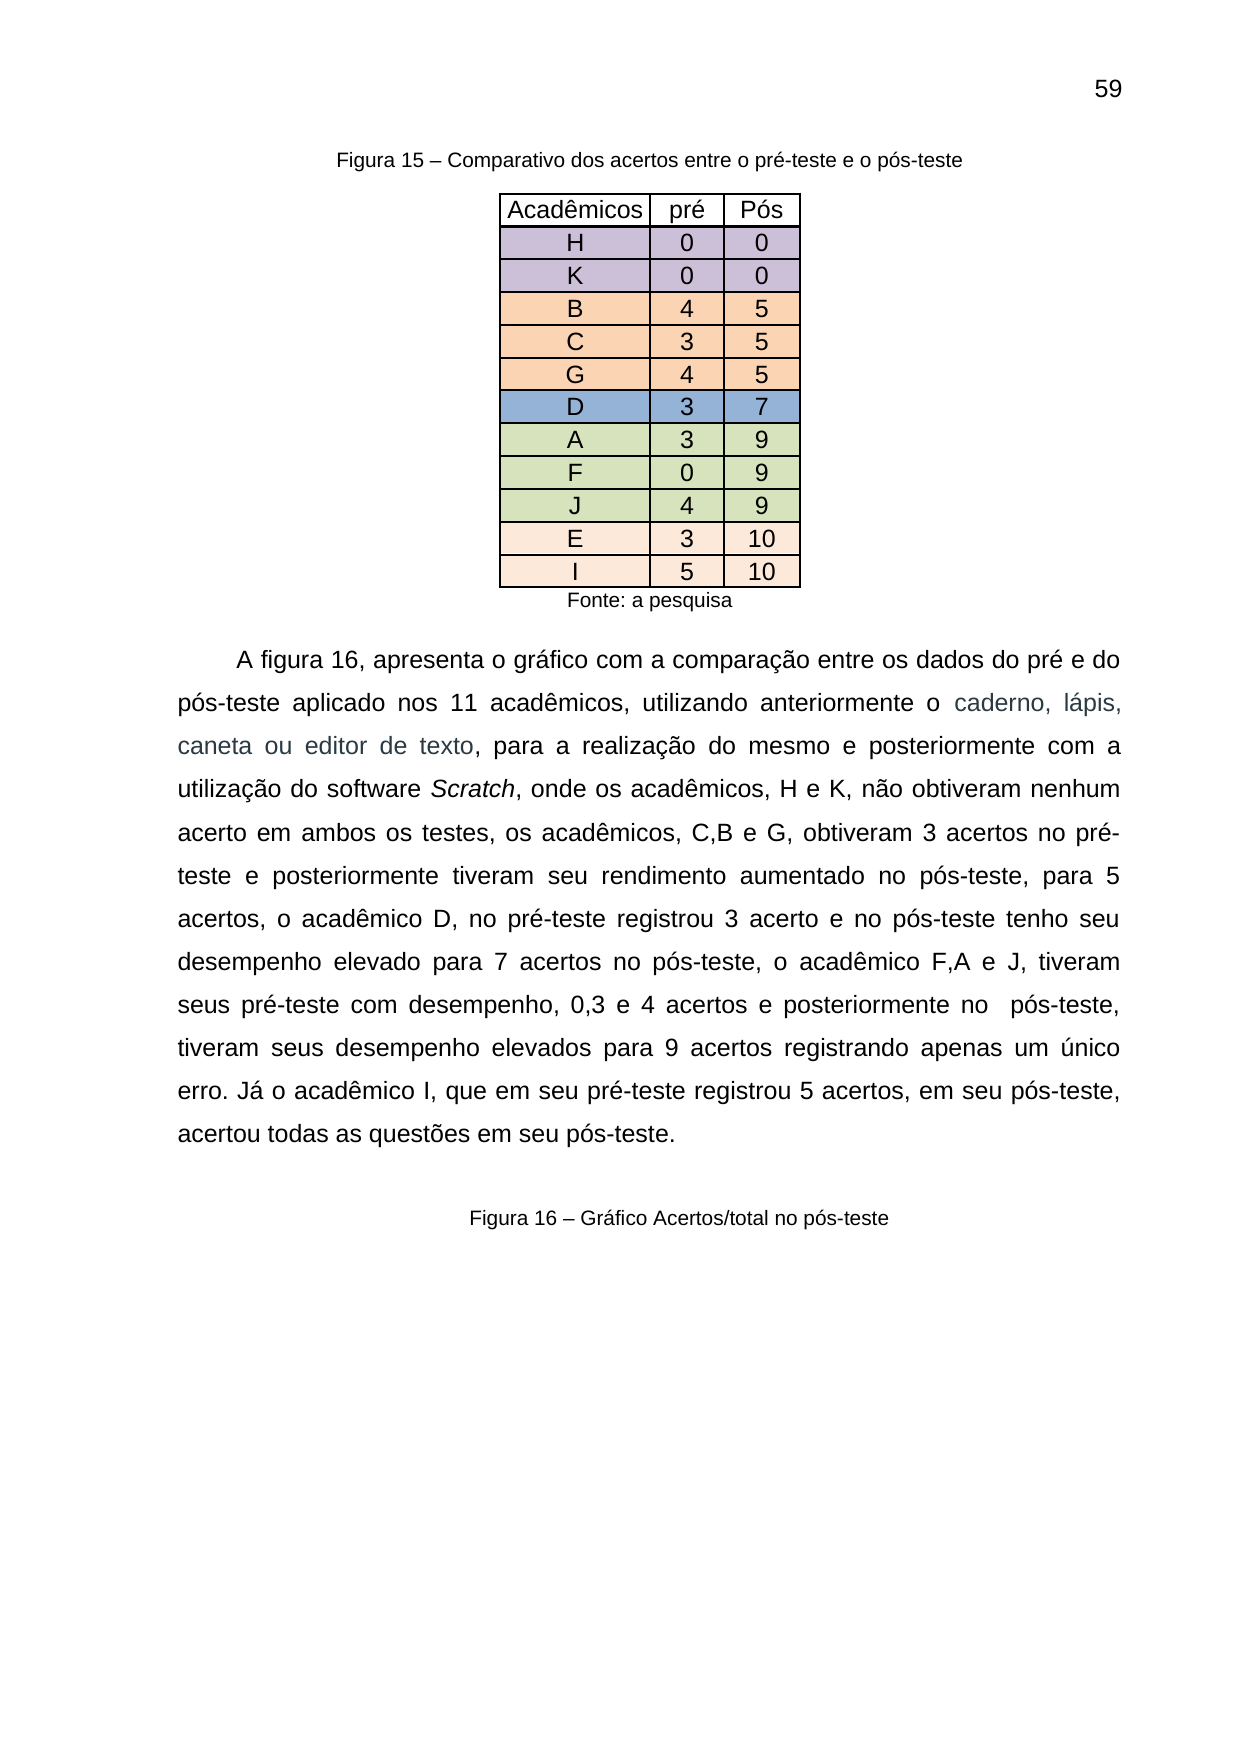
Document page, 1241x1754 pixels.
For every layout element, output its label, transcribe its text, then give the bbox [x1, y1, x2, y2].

table_cell J [501, 490, 649, 521]
text Fonte: a pesquisa [177, 588, 1122, 612]
table_cell 0 [651, 457, 723, 488]
table_cell 10 [725, 523, 799, 553]
table_cell B [501, 293, 649, 324]
table_header Acadêmicos [501, 195, 649, 225]
table_cell I [501, 556, 649, 586]
table_cell 0 [725, 228, 799, 258]
table_cell C [501, 326, 649, 357]
table_cell 0 [651, 260, 723, 291]
table_cell 5 [651, 556, 723, 586]
table_cell 5 [725, 326, 799, 357]
table_cell H [501, 228, 649, 258]
table_cell F [501, 457, 649, 488]
table_cell D [501, 391, 649, 422]
table_cell 9 [725, 424, 799, 455]
table_cell G [501, 359, 649, 389]
table_cell 3 [651, 424, 723, 455]
table_cell A [501, 424, 649, 455]
table_cell 9 [725, 457, 799, 488]
text A figura 16, apresenta o gráfico com a comparação entre os dados do pré e do pós-teste aplicado nos 11 acadêmicos, utilizando anteriormente o caderno, lápis, caneta ou editor de texto, para a realização do mesmo e posteriormente com a utilização do software Scratch, onde os acadêmicos, H e K, não obtiveram nenhum acerto em ambos os testes, os acadêmicos, C,B e G, obtiveram 3 acertos no pré-teste e posteriormente tiveram seu rendimento aumentado no pós-teste, para 5 acertos, o acadêmico D, no pré-teste registrou 3 acerto e no pós-teste tenho seu desempenho elevado para 7 acertos no pós-teste, o acadêmico F,A e J, tiveram seus pré-teste com desempenho, 0,3 e 4 acertos e posteriormente no pós-teste, tiveram seus desempenho elevados para 9 acertos registrando apenas um único erro. Já o acadêmico I, que em seu pré-teste registrou 5 acertos, em seu pós-teste, acertou todas as questões em seu pós-teste. [177, 645, 1122, 1148]
table_cell 3 [651, 391, 723, 422]
table_cell 0 [725, 260, 799, 291]
table_cell 5 [725, 359, 799, 389]
table_header pré [651, 195, 723, 225]
table_header Pós [725, 195, 799, 225]
table_cell 4 [651, 490, 723, 521]
table_cell 0 [651, 228, 723, 258]
text Figura 16 – Gráfico Acertos/total no pós-teste [177, 1206, 1122, 1230]
table_cell 9 [725, 490, 799, 521]
table_cell K [501, 260, 649, 291]
table_cell 4 [651, 359, 723, 389]
table_cell 10 [725, 556, 799, 586]
table_cell 4 [651, 293, 723, 324]
table_cell 3 [651, 523, 723, 553]
text Figura 15 – Comparativo dos acertos entre o pré-teste e o pós-teste [177, 148, 1122, 172]
table_cell E [501, 523, 649, 553]
table_cell 3 [651, 326, 723, 357]
table_cell 5 [725, 293, 799, 324]
table_cell 7 [725, 391, 799, 422]
